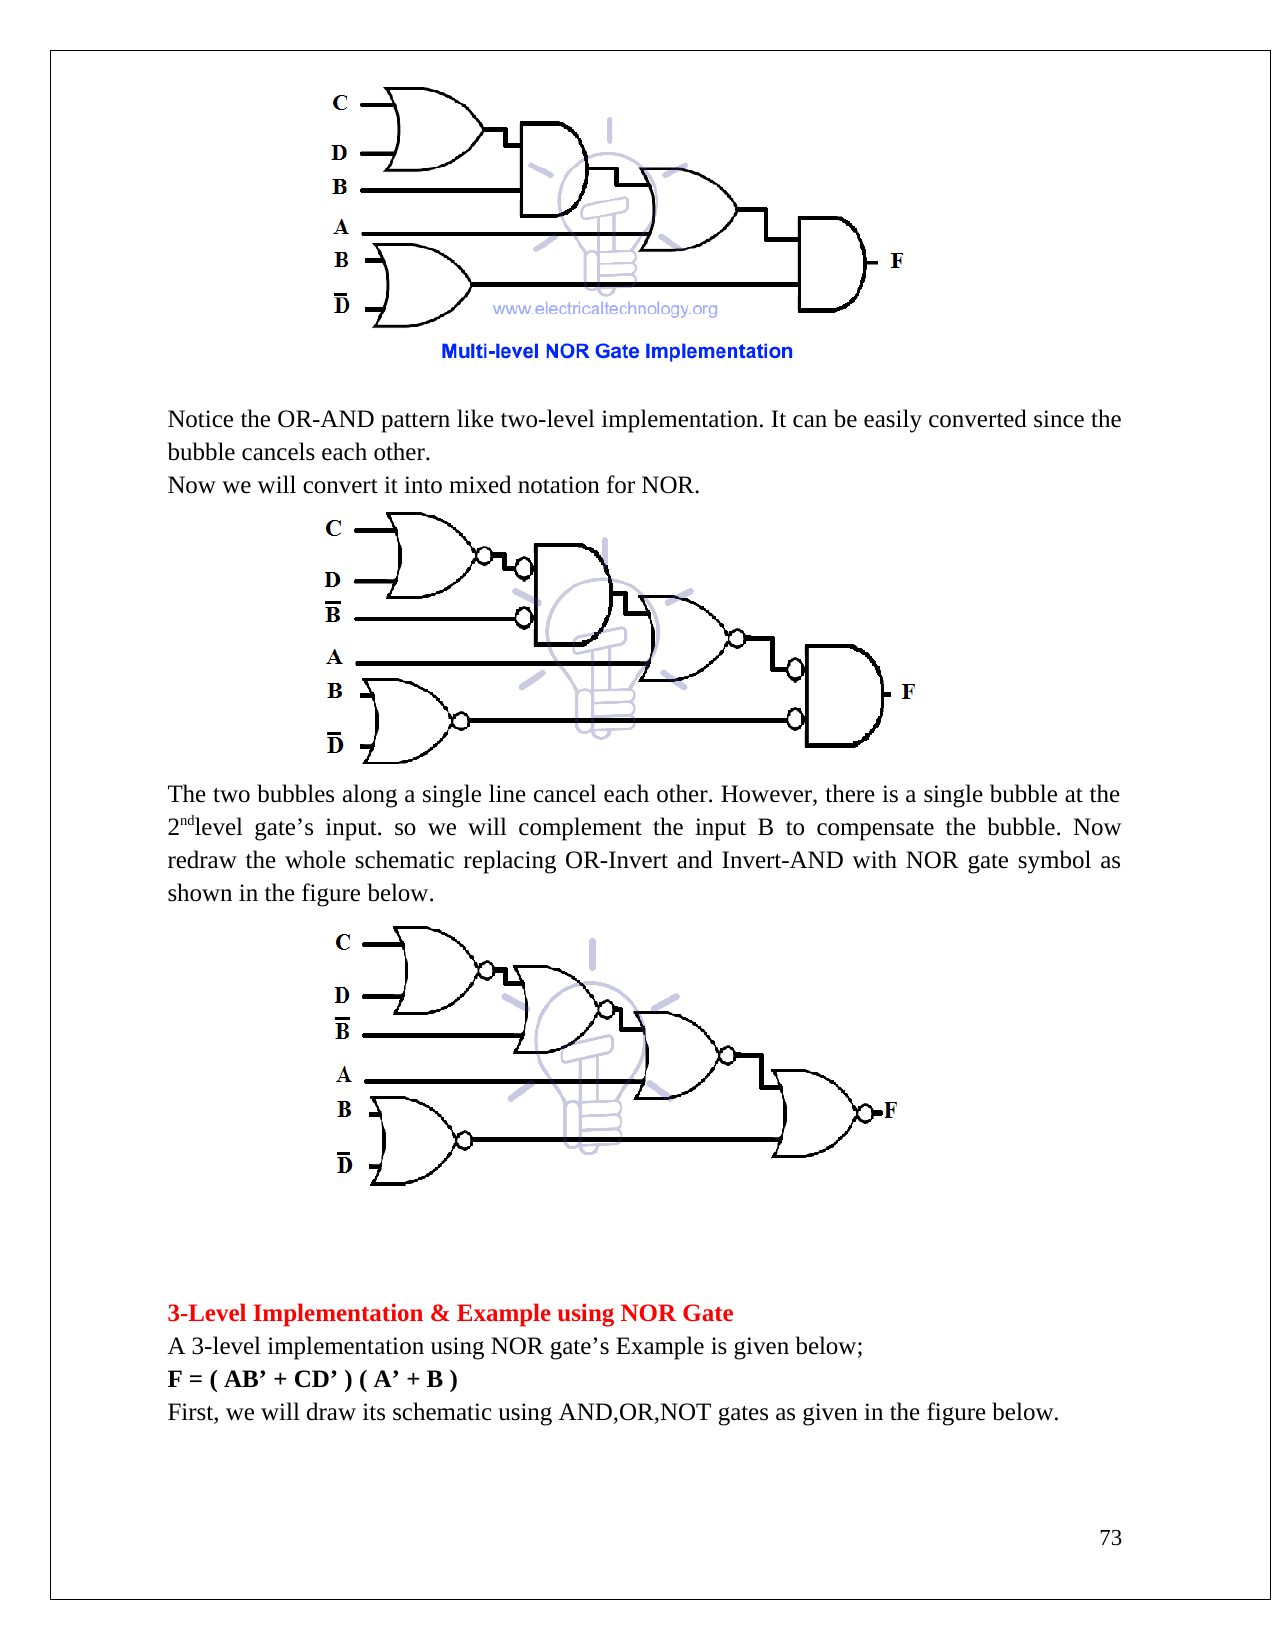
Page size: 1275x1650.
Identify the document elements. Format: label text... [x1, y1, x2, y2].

text Now we will convert it into mixed notation for NOR. [167, 470, 1270, 499]
picture [325, 512, 915, 764]
text F = ( AB’ + CD’ ) ( A’ + B ) [167, 1364, 1270, 1393]
picture [334, 926, 897, 1186]
picture [331, 87, 904, 362]
text First, we will draw its schematic using AND,OR,NOT gates as given in the figure below. [167, 1397, 1270, 1426]
subtitle 3-Level Implementation & Example using NOR Gate [167, 1298, 1270, 1327]
text A 3-level implementation using NOR gate’s Example is given below; [167, 1331, 1270, 1359]
text Notice the OR-AND pattern like two-level implementation. It can be easily converted since the bubble cancels each other. [167, 404, 1122, 466]
